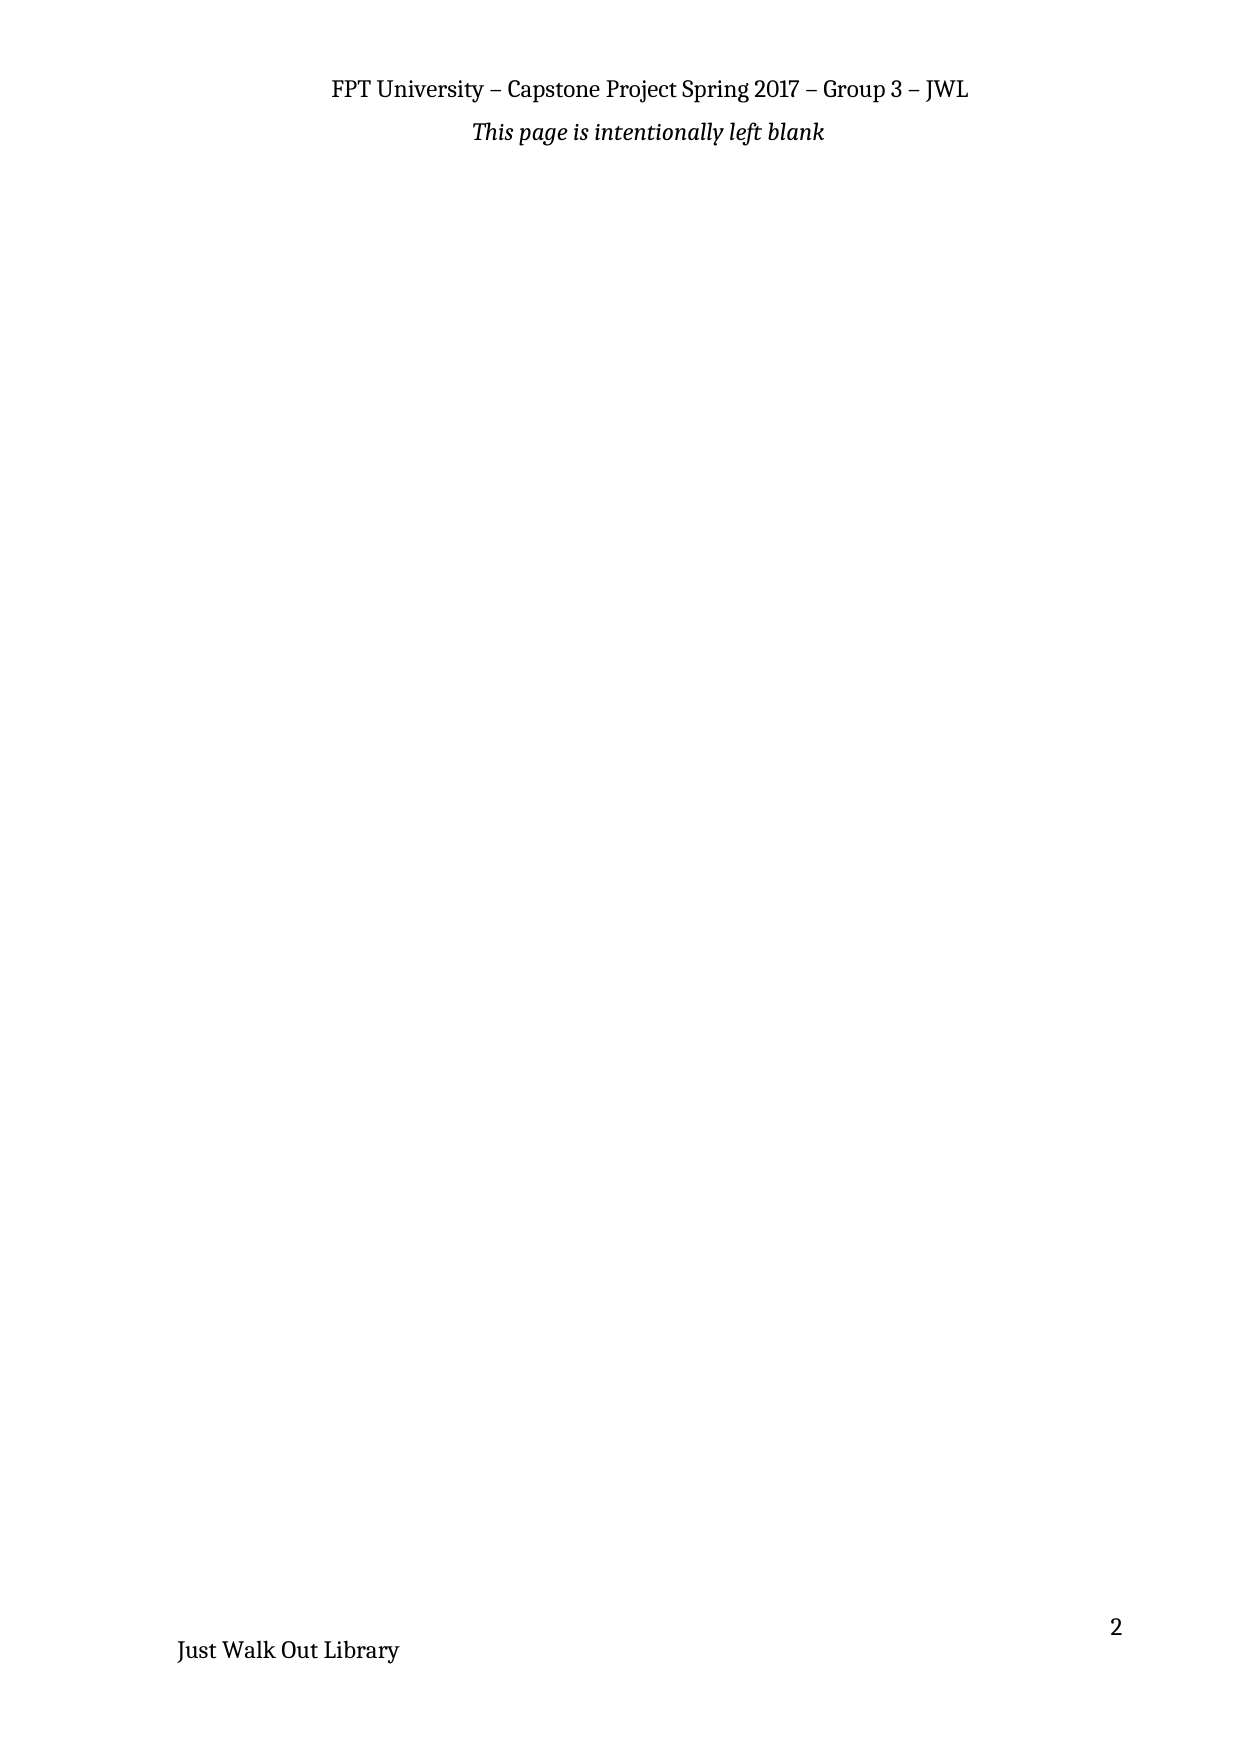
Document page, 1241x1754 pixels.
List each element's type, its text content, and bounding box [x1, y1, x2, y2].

text This page is intentionally left blank [177, 118, 1122, 147]
